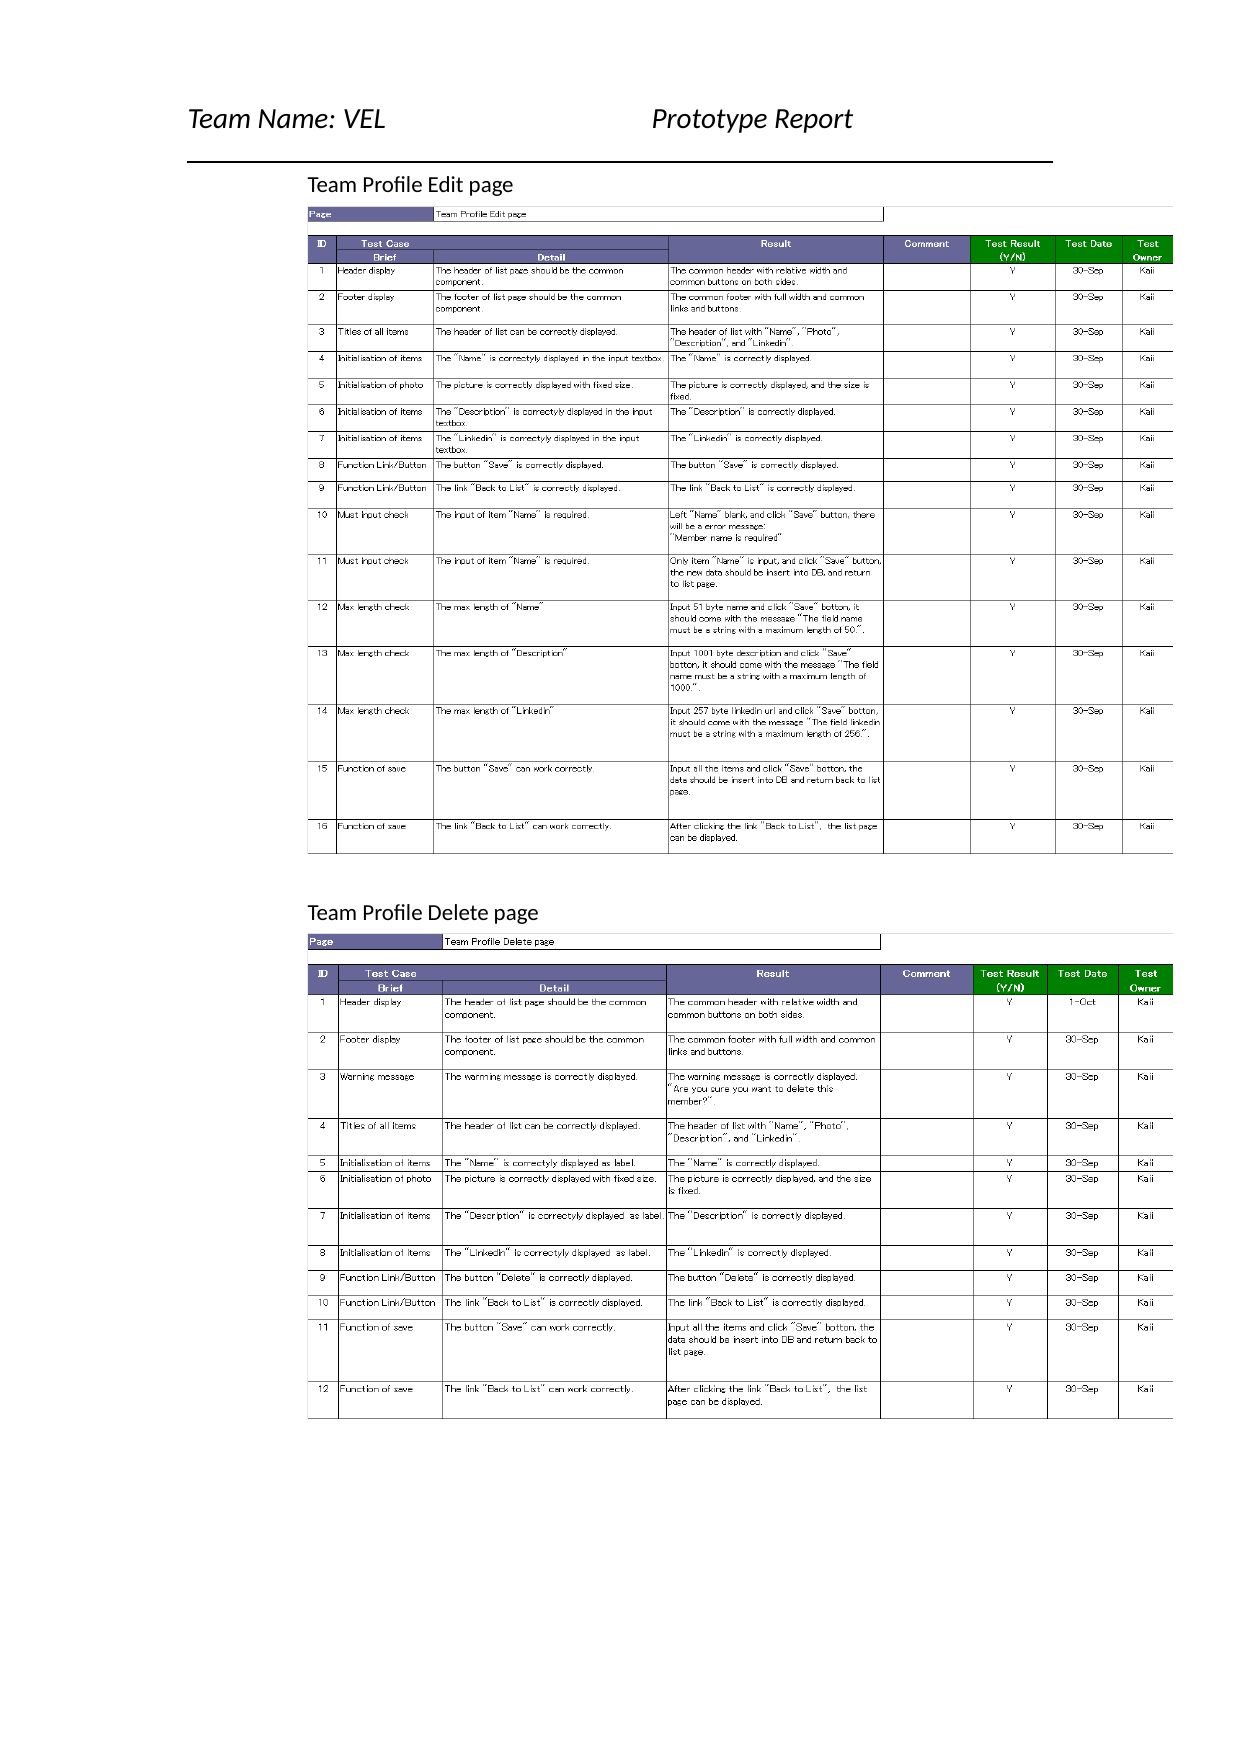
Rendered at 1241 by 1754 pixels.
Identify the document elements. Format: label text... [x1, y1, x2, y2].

picture [307, 206, 1173, 854]
list Team Profile Edit page [307, 168, 1053, 201]
list Team Profile Delete page [307, 896, 1053, 928]
picture [307, 933, 1173, 1419]
